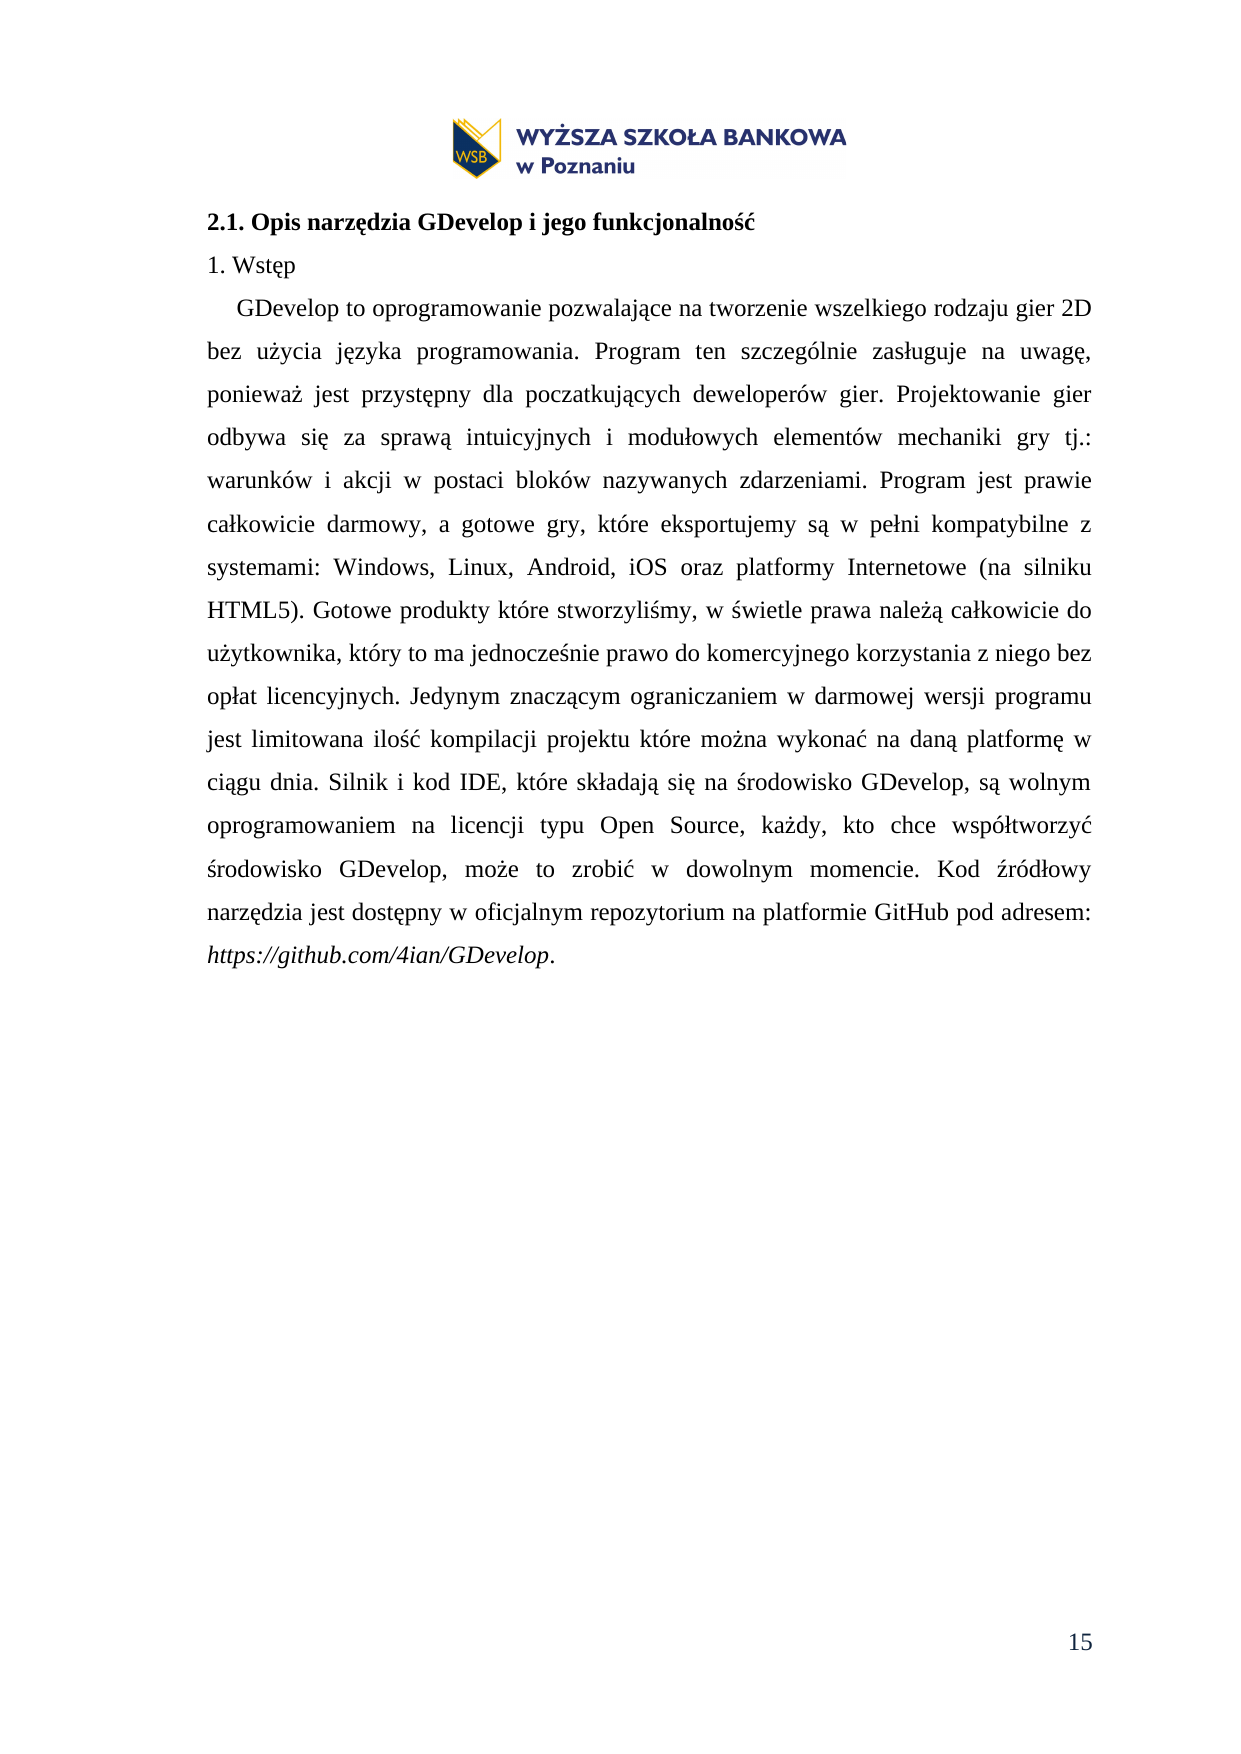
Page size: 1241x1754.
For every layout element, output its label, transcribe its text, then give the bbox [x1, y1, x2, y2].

subtitle 2.1. Opis narzędzia GDevelop i jego funkcjonalność [207, 207, 1092, 236]
picture [452, 118, 847, 179]
text GDevelop to oprogramowanie pozwalające na tworzenie wszelkiego rodzaju gier 2D bez użycia języka programowania. Program ten szczególnie zasługuje na uwagę, ponieważ jest przystępny dla poczatkujących deweloperów gier. Projektowanie gier odbywa się za sprawą intuicyjnych i modułowych elementów mechaniki gry tj.: warunków i akcji w postaci bloków nazywanych zdarzeniami. Program jest prawie całkowicie darmowy, a gotowe gry, które eksportujemy są w pełni kompatybilne z systemami: Windows, Linux, Android, iOS oraz platformy Internetowe (na silniku HTML5). Gotowe produkty które stworzyliśmy, w świetle prawa należą całkowicie do użytkownika, który to ma jednocześnie prawo do komercyjnego korzystania z niego bez opłat licencyjnych. Jedynym znaczącym ograniczaniem w darmowej wersji programu jest limitowana ilość kompilacji projektu które można wykonać na daną platformę w ciągu dnia. Silnik i kod IDE, które składają się na środowisko GDevelop, są wolnym oprogramowaniem na licencji typu Open Source, każdy, kto chce współtworzyć środowisko GDevelop, może to zrobić w dowolnym momencie. Kod źródłowy narzędzia jest dostępny w oficjalnym repozytorium na platformie GitHub pod adresem: https://github.com/4ian/GDevelop. [207, 293, 1092, 969]
list 1. Wstęp [207, 250, 1092, 279]
